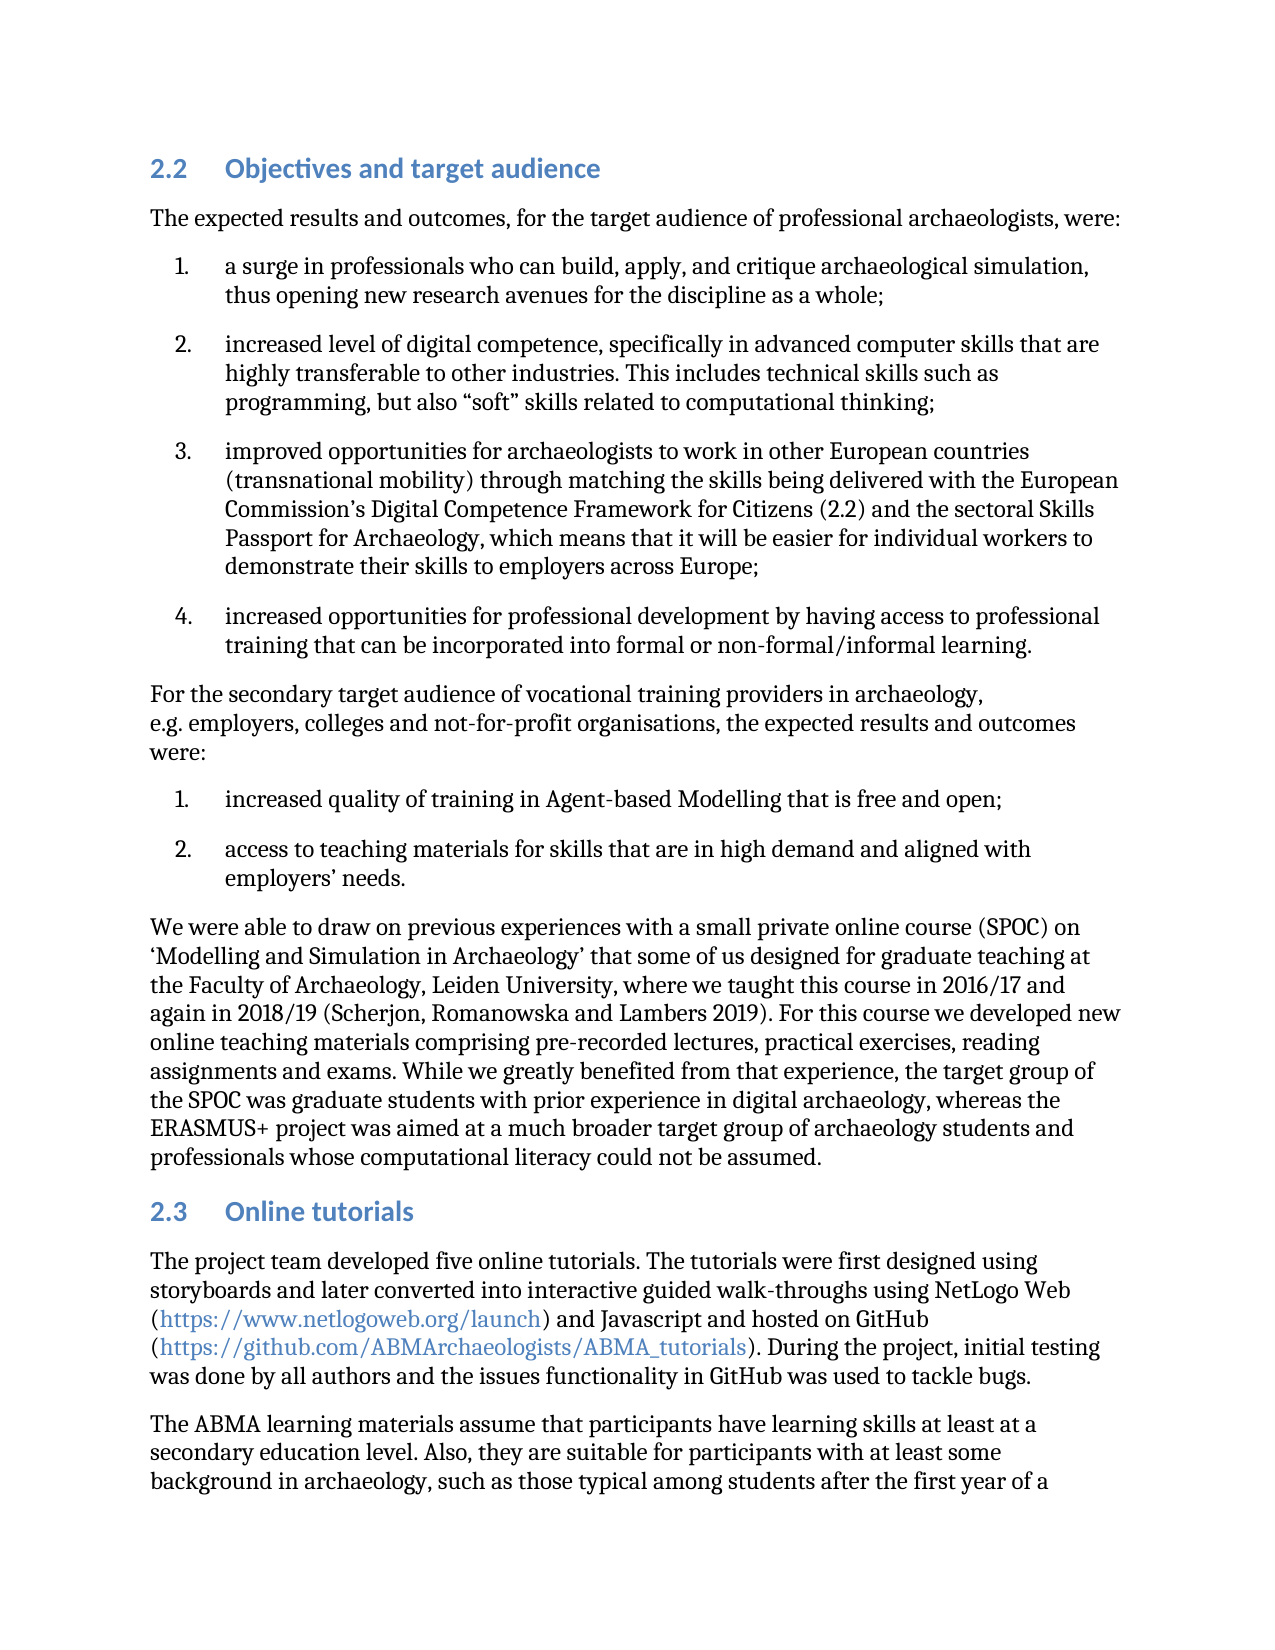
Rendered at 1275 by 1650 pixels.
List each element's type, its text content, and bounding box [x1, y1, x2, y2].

list improved opportunities for archaeologists to work in other European countries (transnational mobility) through matching the skills being delivered with the European Commission’s Digital Competence Framework for Citizens (2.2) and the sectoral Skills Passport for Archaeology, which means that it will be easier for individual workers to demonstrate their skills to employers across Europe; [175, 437, 1125, 581]
list access to teaching materials for skills that are in high demand and aligned with employers’ needs. [175, 835, 1125, 892]
list increased opportunities for professional development by having access to professional training that can be incorporated into formal or non-formal/informal learning. [175, 602, 1125, 659]
text The expected results and outcomes, for the target audience of professional archaeologists, were: [150, 204, 1125, 233]
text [150, 1409, 1125, 1496]
text The project team developed five online tutorials. The tutorials were first designed using storyboards and later converted into interactive guided walk-throughs using NetLogo Web (https://www.netlogoweb.org/launch) and Javascript and hosted on GitHub (https://github.com/ABMArchaeologists/ABMA_tutorials). During the project, initial testing was done by all authors and the issues functionality in GitHub was used to tackle bugs. [150, 1247, 1125, 1391]
list increased quality of training in Agent-based Modelling that is free and open; [175, 785, 1125, 814]
text For the secondary target audience of vocational training providers in archaeology, e.g. employers, colleges and not-for-profit organisations, the expected results and outcomes were: [150, 680, 1125, 766]
subtitle 2.2 Objectives and target audience [150, 150, 1125, 186]
subtitle 2.3 Online tutorials [150, 1193, 1125, 1228]
text We were able to draw on previous experiences with a small private online course (SPOC) on ‘Modelling and Simulation in Archaeology’ that some of us designed for graduate teaching at the Faculty of Archaeology, Leiden University, where we taught this course in 2016/17 and again in 2018/19 (Scherjon, Romanowska and Lambers 2019). For this course we developed new online teaching materials comprising pre-recorded lectures, practical exercises, reading assignments and exams. While we greatly benefited from that experience, the target group of the SPOC was graduate students with prior experience in digital archaeology, whereas the ERASMUS+ project was aimed at a much broader target group of archaeology students and professionals whose computational literacy could not be assumed. [150, 913, 1125, 1172]
list increased level of digital competence, specifically in advanced computer skills that are highly transferable to other industries. This includes technical skills such as programming, but also “soft” skills related to computational thinking; [175, 330, 1125, 416]
list a surge in professionals who can build, apply, and critique archaeological simulation, thus opening new research avenues for the discipline as a whole; [175, 252, 1125, 309]
